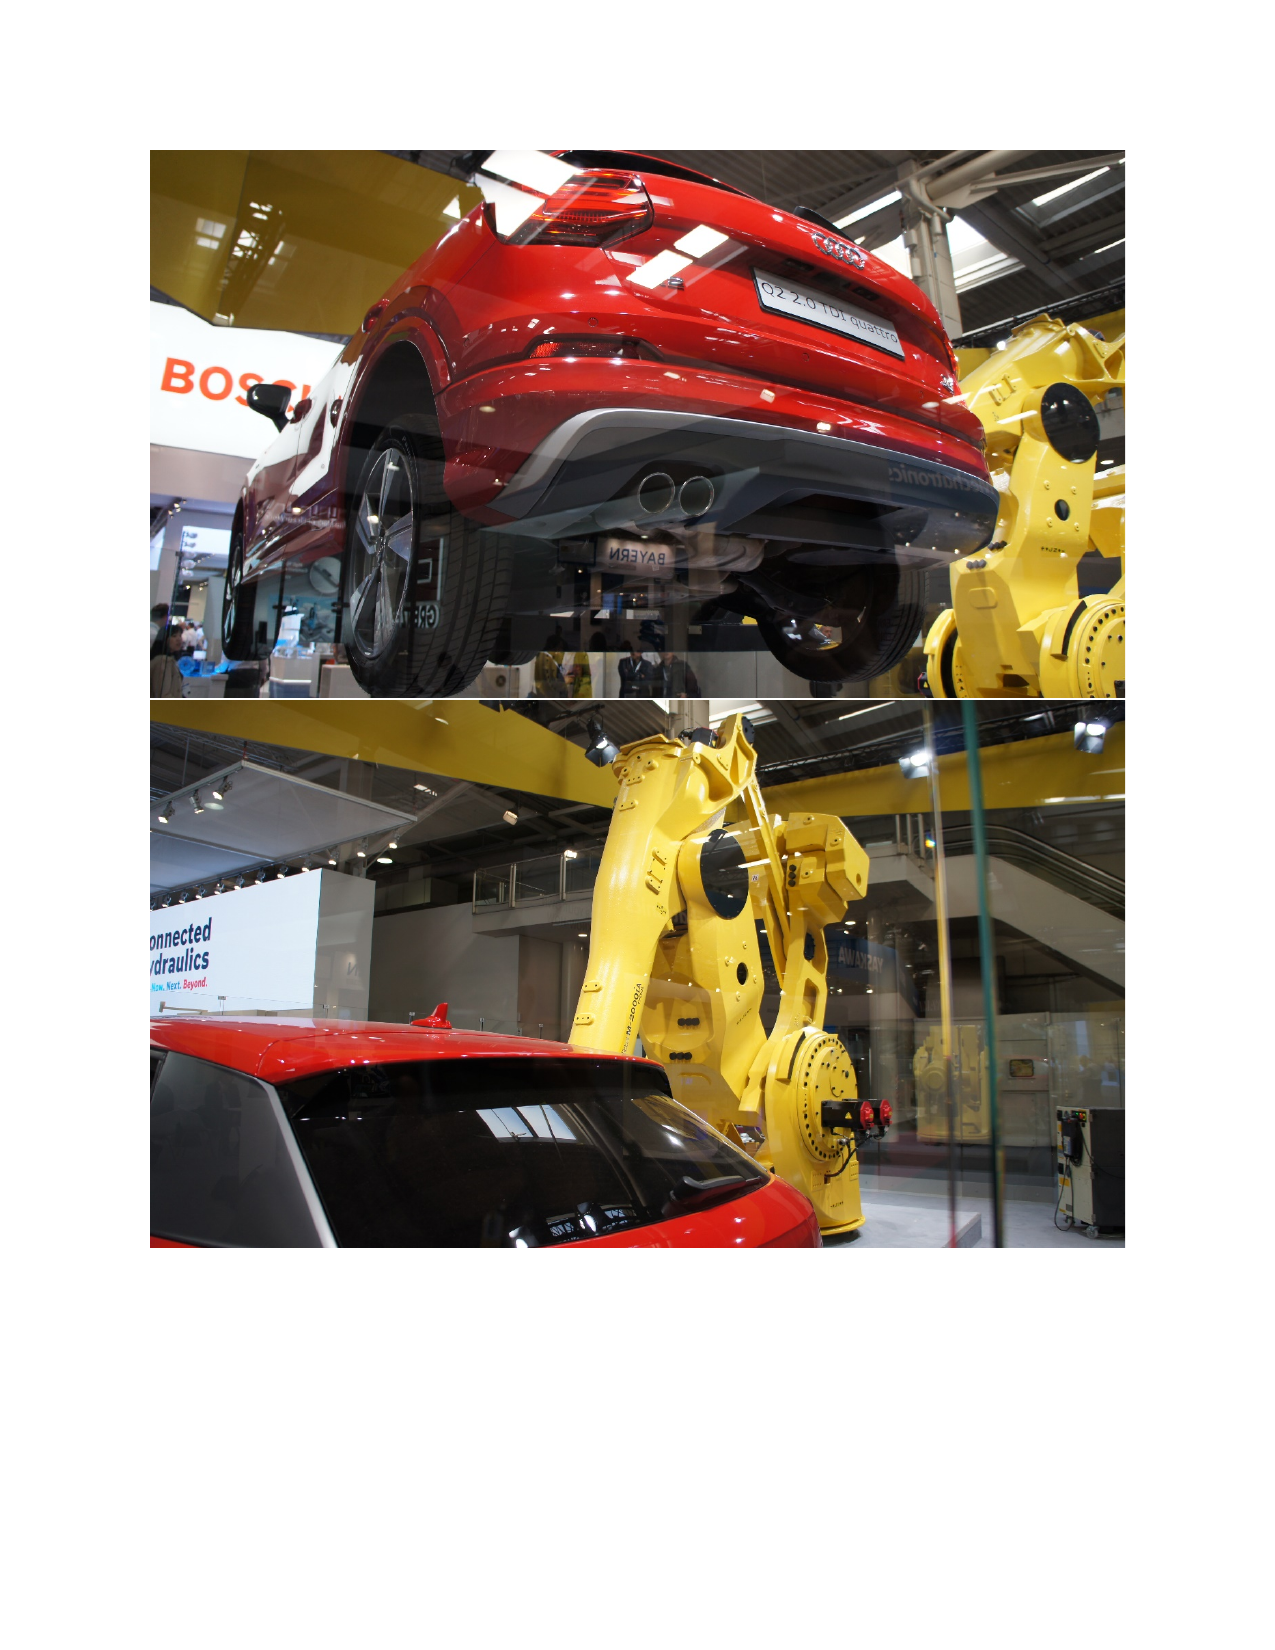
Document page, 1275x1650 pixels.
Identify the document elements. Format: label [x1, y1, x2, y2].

picture [150, 700, 1125, 1248]
picture [150, 150, 1125, 698]
